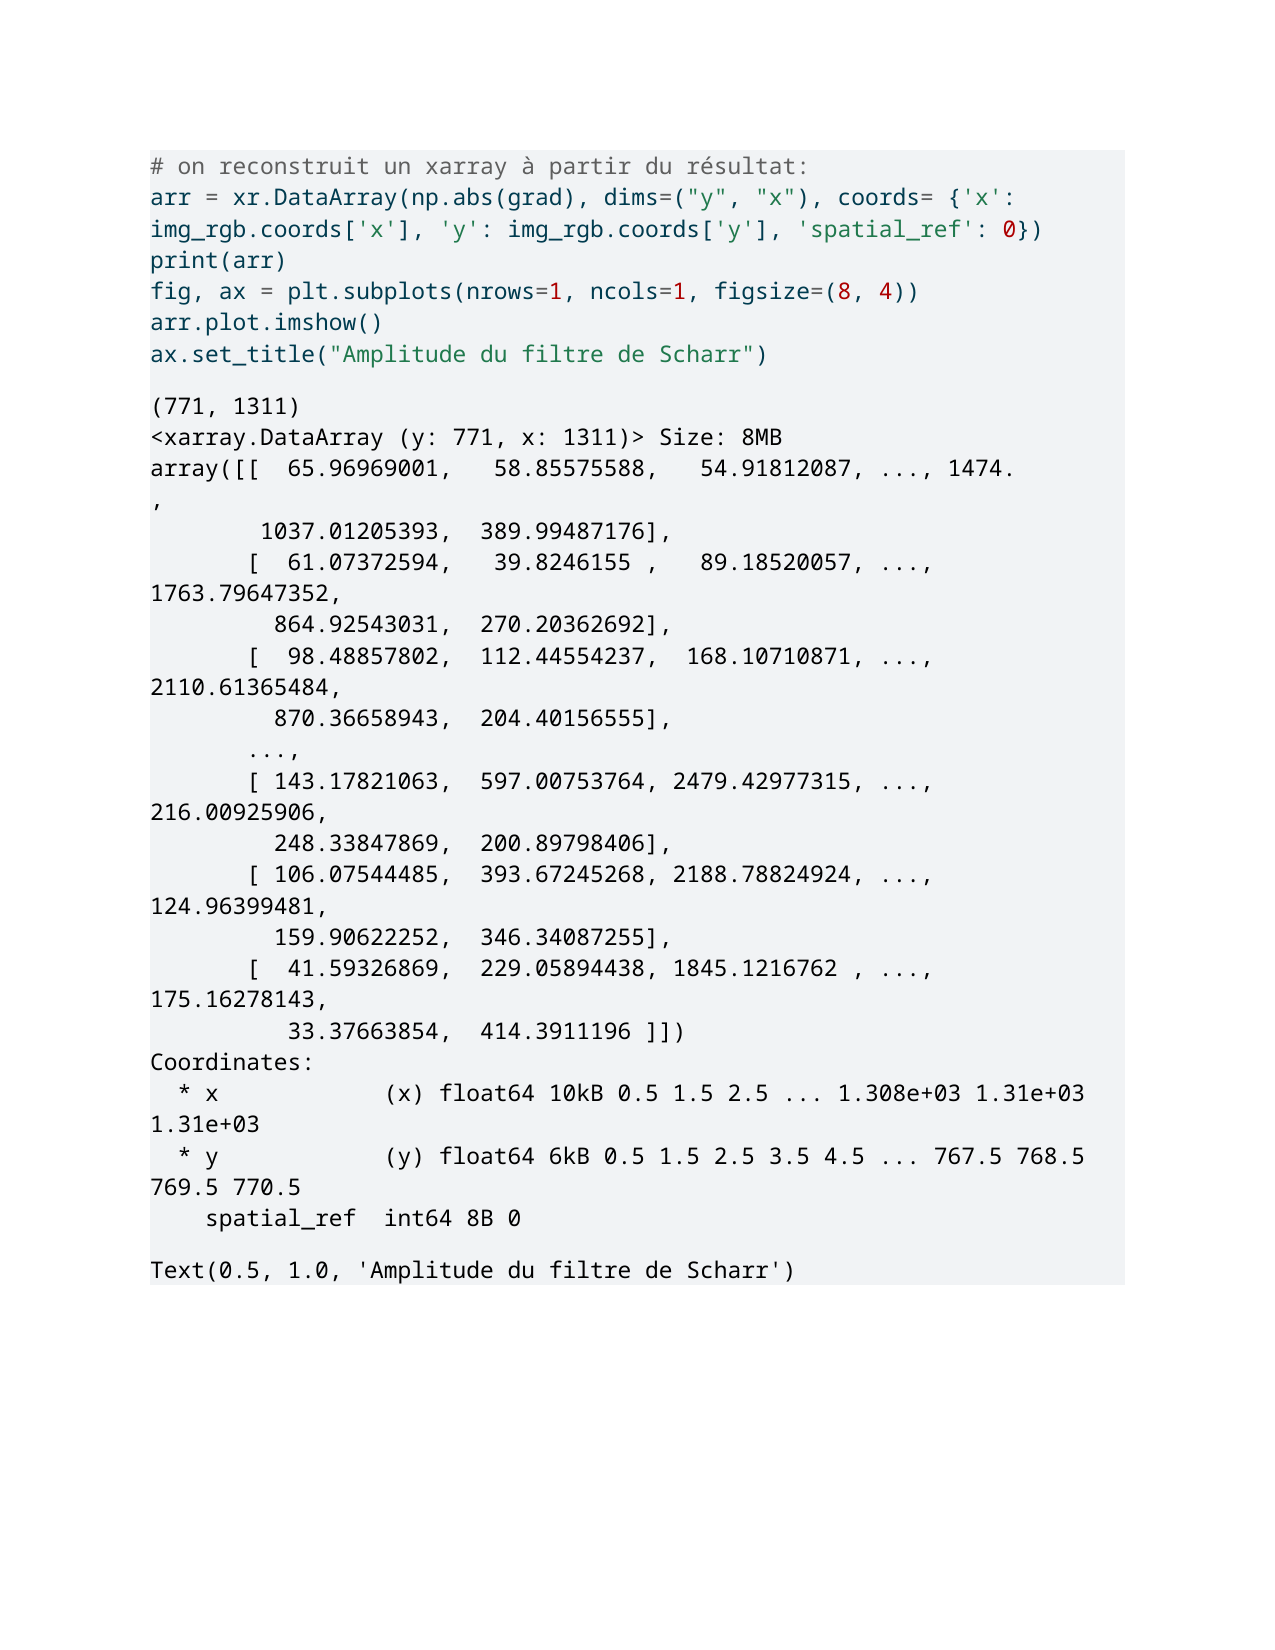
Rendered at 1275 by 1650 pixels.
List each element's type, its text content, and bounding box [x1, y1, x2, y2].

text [150, 150, 1125, 369]
text Text(0.5, 1.0, 'Amplitude du filtre de Scharr') [150, 1254, 1125, 1285]
text (771, 1311) <xarray.DataArray (y: 771, x: 1311)> Size: 8MB array([[ 65.96969001, 58.85575588, 54.91812087, ..., 1474. , 1037.01205393, 389.99487176], [ 61.07372594, 39.8246155 , 89.18520057, ..., 1763.79647352, 864.92543031, 270.20362692], [ 98.48857802, 112.44554237, 168.10710871, ..., 2110.61365484, 870.36658943, 204.40156555], ..., [ 143.17821063, 597.00753764, 2479.42977315, ..., 216.00925906, 248.33847869, 200.89798406], [ 106.07544485, 393.67245268, 2188.78824924, ..., 124.96399481, 159.90622252, 346.34087255], [ 41.59326869, 229.05894438, 1845.1216762 , ..., 175.16278143, 33.37663854, 414.3911196 ]]) Coordinates: * x (x) float64 10kB 0.5 1.5 2.5 ... 1.308e+03 1.31e+03 1.31e+03 * y (y) float64 6kB 0.5 1.5 2.5 3.5 4.5 ... 767.5 768.5 769.5 770.5 spatial_ref int64 8B 0 [150, 389, 1125, 1233]
